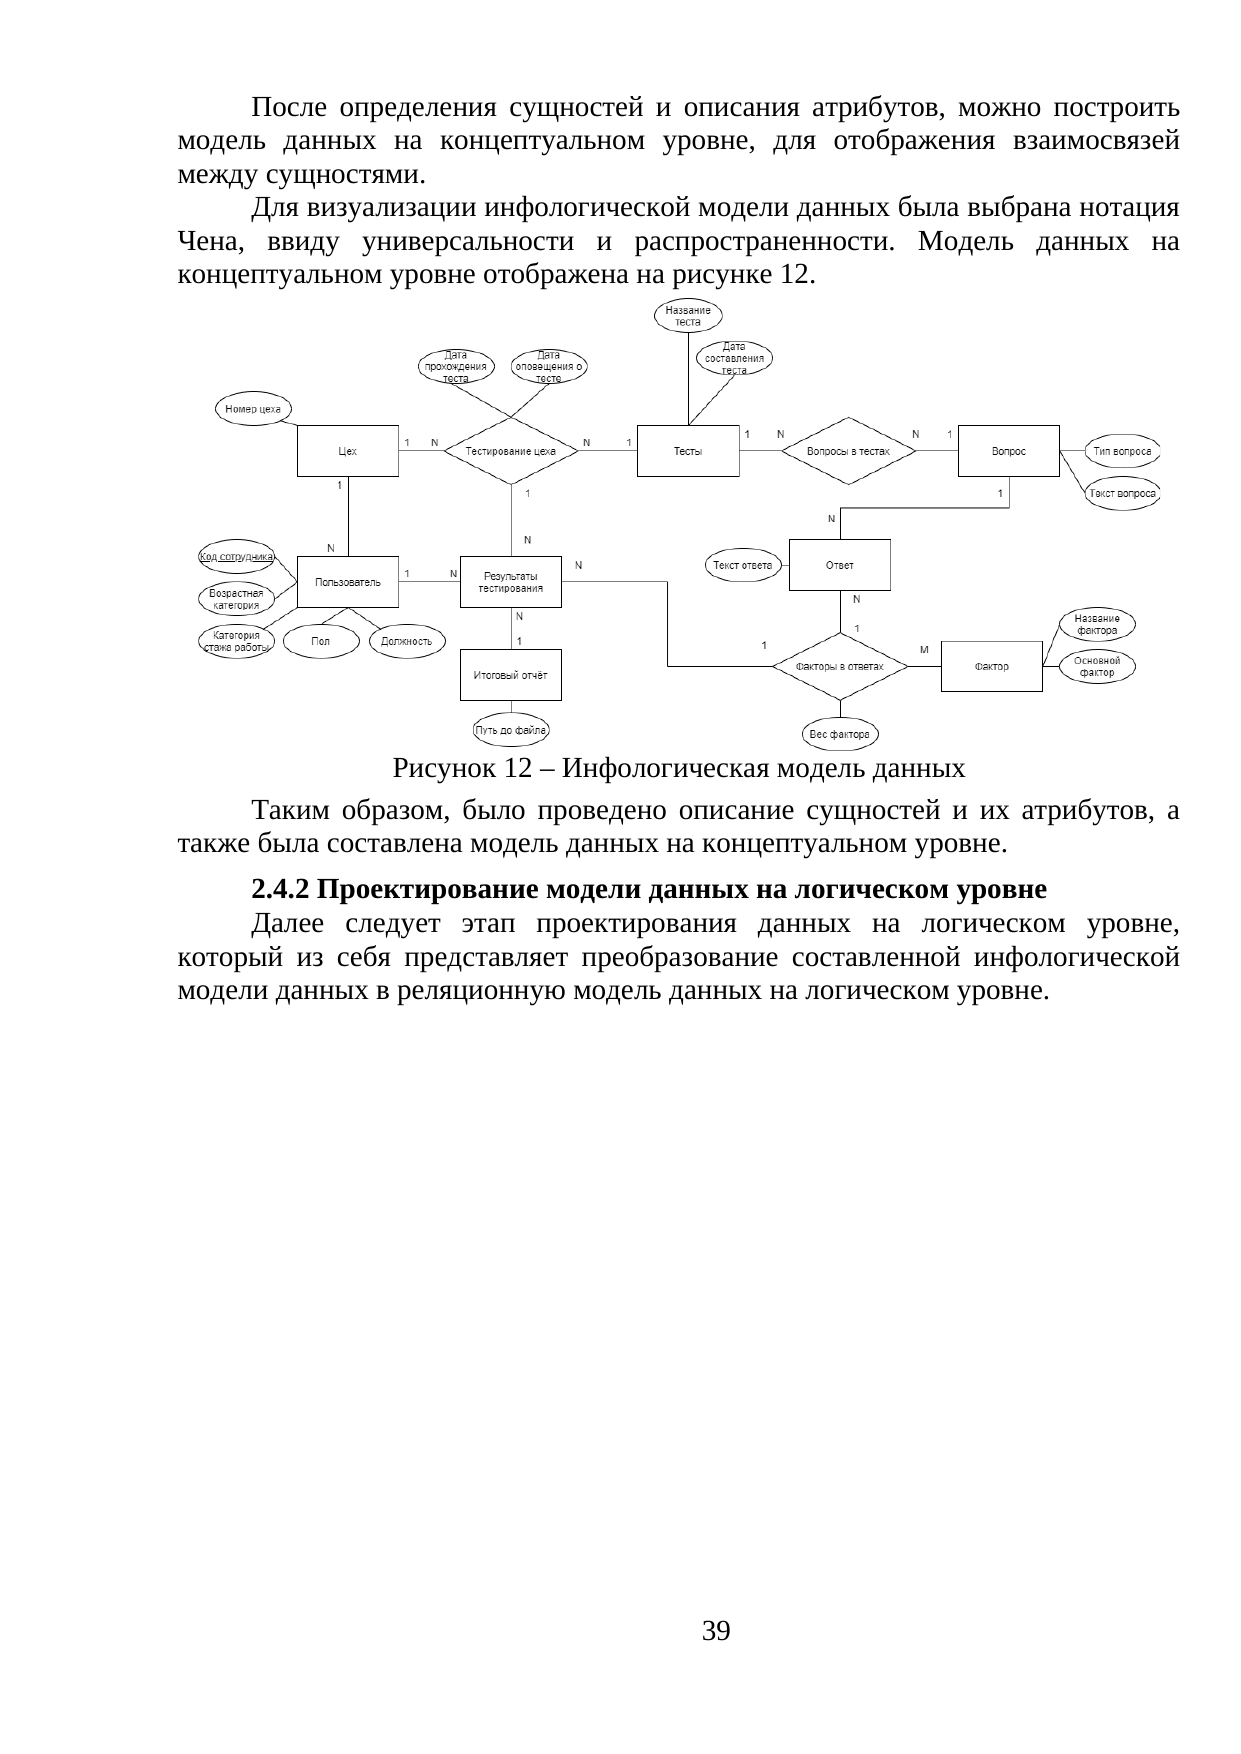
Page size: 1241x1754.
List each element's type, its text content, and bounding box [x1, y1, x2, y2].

picture [198, 298, 1161, 751]
text Далее следует этап проектирования данных на логическом уровне, который из себя представляет преобразование составленной инфологической модели данных в реляционную модель данных на логическом уровне. [177, 905, 1181, 1006]
text После определения сущностей и описания атрибутов, можно построить модель данных на концептуальном уровне, для отображения взаимосвязей между сущностями. [177, 89, 1181, 189]
text Рисунок 12 – Инфологическая модель данных [177, 750, 1181, 784]
text Таким образом, было проведено описание сущностей и их атрибутов, а также была составлена модель данных на концептуальном уровне. [177, 792, 1181, 859]
text Для визуализации инфологической модели данных была выбрана нотация Чена, ввиду универсальности и распространенности. Модель данных на концептуальном уровне отображена на рисунке 12. [177, 189, 1181, 290]
text 2.4.2 Проектирование модели данных на логическом уровне [177, 872, 1181, 905]
